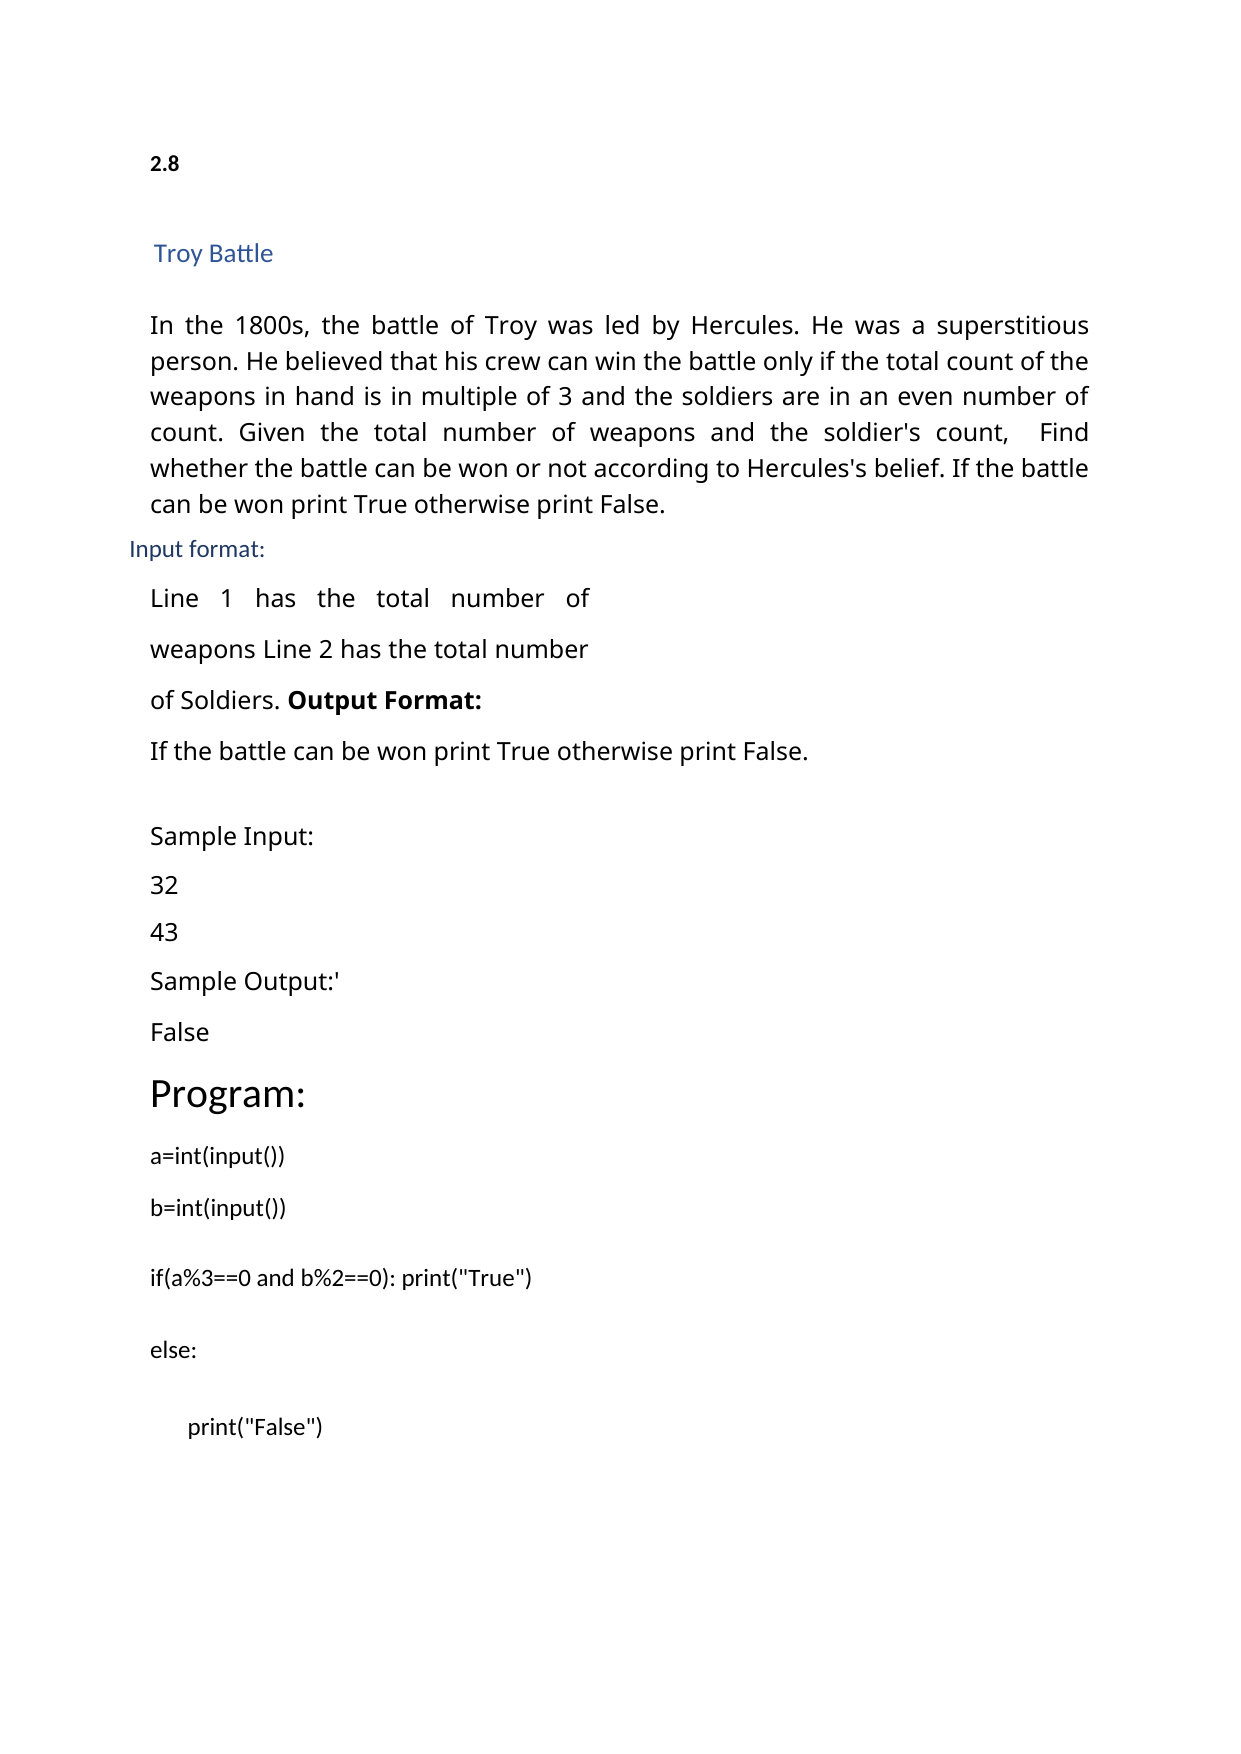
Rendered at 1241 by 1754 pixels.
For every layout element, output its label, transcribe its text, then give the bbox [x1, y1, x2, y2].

text Sample Input: [150, 819, 1136, 853]
subtitle Input format: [129, 533, 1136, 564]
text 43 [150, 915, 1136, 949]
text if(a%3==0 and b%2==0): print("True") [150, 1262, 653, 1292]
text 2.8 [150, 149, 1136, 177]
text If the battle can be won print True otherwise print False. [150, 733, 1136, 767]
text 32 [150, 867, 1136, 901]
text else: [150, 1334, 1136, 1364]
subtitle Troy Battle [153, 236, 1136, 269]
text Sample Output:' False [150, 963, 377, 1048]
text In the 1800s, the battle of Troy was led by Hercules. He was a superstitious person. He believed that his crew can win the battle only if the total count of the weapons in hand is in multiple of 3 and the soldiers are in an even number of count. Given the total number of weapons and the soldier's count, Find whether the battle can be won or not according to Hercules's belief. If the battle can be won print True otherwise print False. [150, 308, 1091, 520]
text Line 1 has the total number of weapons Line 2 has the total number of Soldiers. Output Format: [150, 580, 589, 716]
text print("False") [187, 1411, 1136, 1442]
text Program: a=int(input()) b=int(input()) [150, 1067, 377, 1223]
